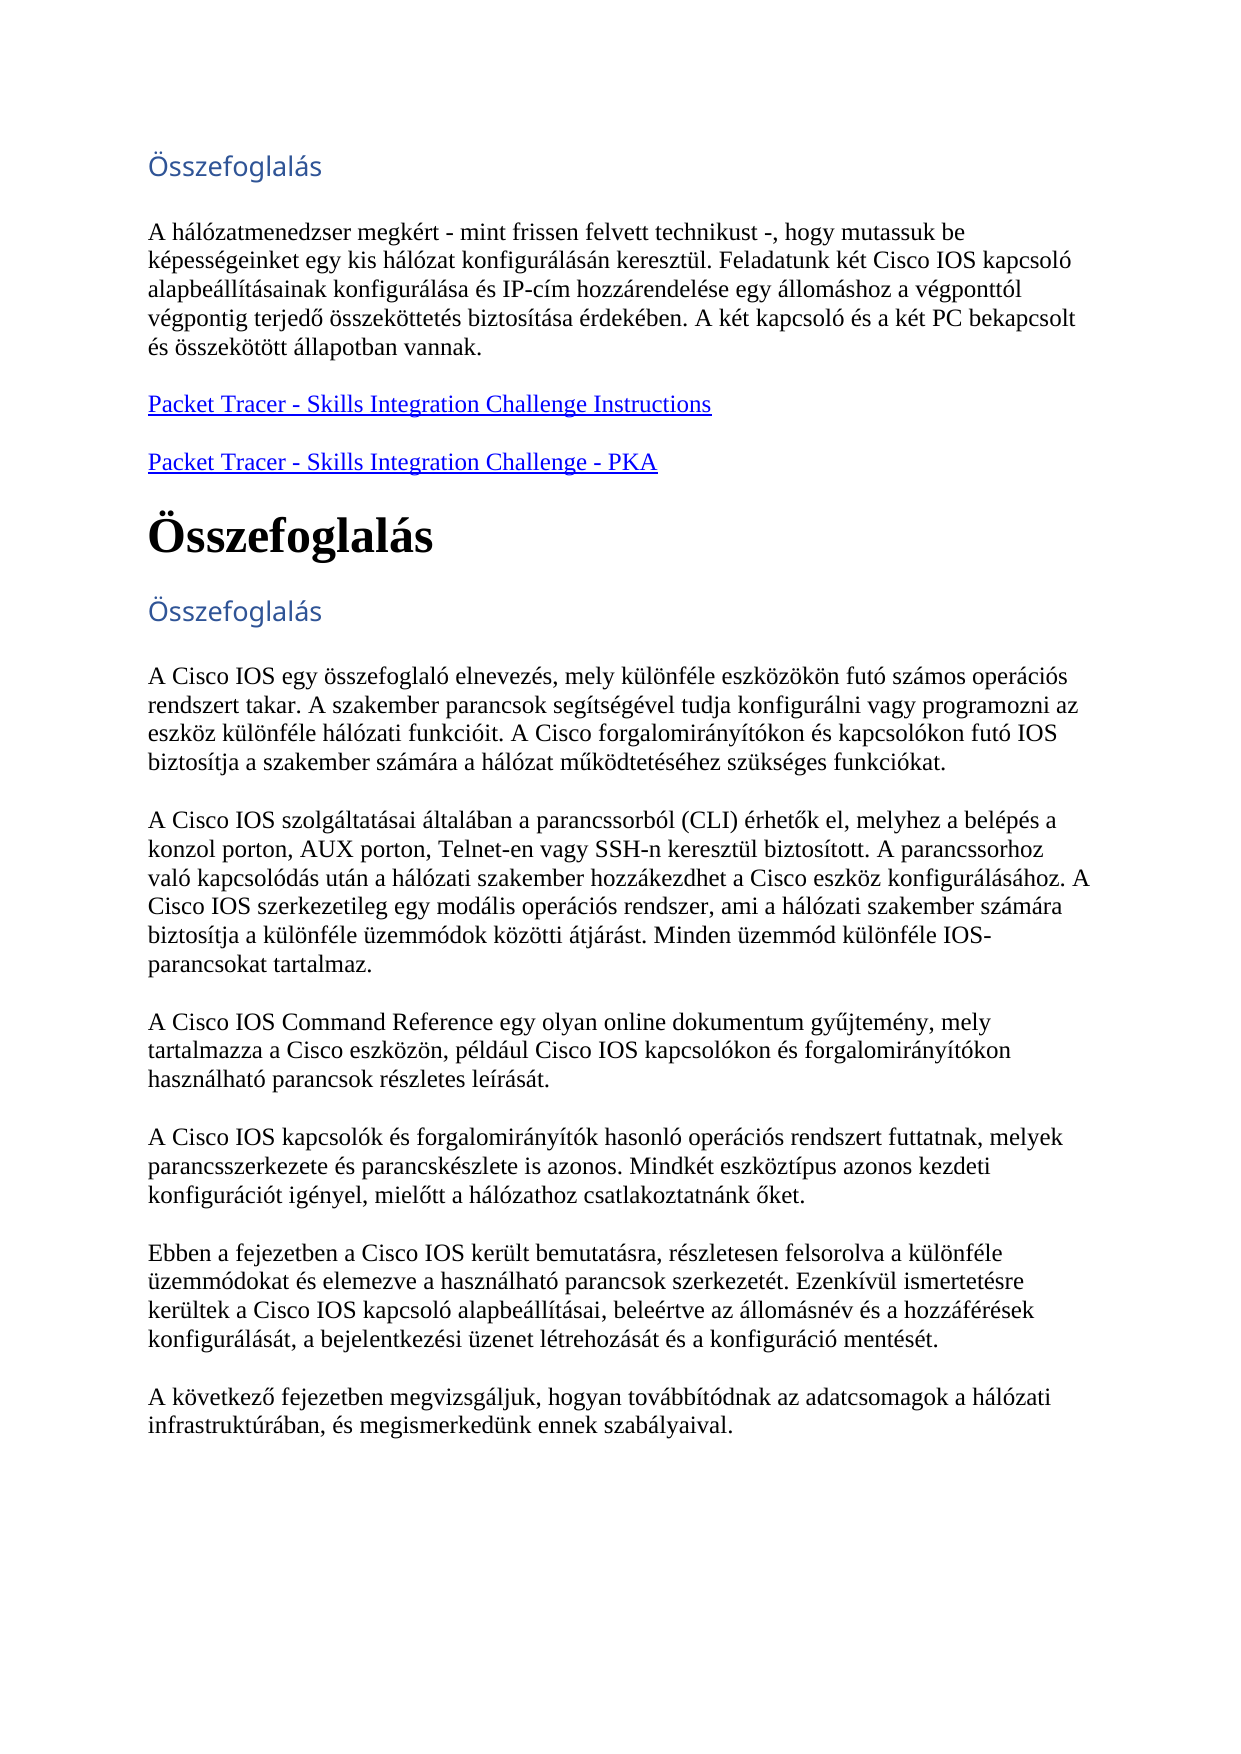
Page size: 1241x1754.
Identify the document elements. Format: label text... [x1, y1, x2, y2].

subtitle Összefoglalás [148, 592, 1093, 629]
text A Cisco IOS Command Reference egy olyan online dokumentum gyűjtemény, mely tartalmazza a Cisco eszközön, például Cisco IOS kapcsolókon és forgalomirányítókon használható parancsok részletes leírását. [148, 1007, 1093, 1093]
subtitle Összefoglalás [148, 148, 1093, 184]
text A Cisco IOS kapcsolók és forgalomirányítók hasonló operációs rendszert futtatnak, melyek parancsszerkezete és parancskészlete is azonos. Mindkét eszköztípus azonos kezdeti konfigurációt igényel, mielőtt a hálózathoz csatlakoztatnánk őket. [148, 1122, 1093, 1208]
text Packet Tracer - Skills Integration Challenge - PKA [148, 447, 1093, 476]
text Ebben a fejezetben a Cisco IOS került bemutatásra, részletesen felsorolva a különféle üzemmódokat és elemezve a használható parancsok szerkezetét. Ezenkívül ismertetésre kerültek a Cisco IOS kapcsoló alapbeállításai, beleértve az állomásnév és a hozzáférések konfigurálását, a bejelentkezési üzenet létrehozását és a konfiguráció mentését. [148, 1238, 1093, 1353]
text A következő fejezetben megvizsgáljuk, hogyan továbbítódnak az adatcsomagok a hálózati infrastruktúrában, és megismerkedünk ennek szabályaival. [148, 1382, 1093, 1439]
text A hálózatmenedzser megkért - mint frissen felvett technikust -, hogy mutassuk be képességeinket egy kis hálózat konfigurálásán keresztül. Feladatunk két Cisco IOS kapcsoló alapbeállításainak konfigurálása és IP-cím hozzárendelése egy állomáshoz a végponttól végpontig terjedő összeköttetés biztosítása érdekében. A két kapcsoló és a két PC bekapcsolt és összekötött állapotban vannak. [148, 217, 1093, 360]
text A Cisco IOS egy összefoglaló elnevezés, mely különféle eszközökön futó számos operációs rendszert takar. A szakember parancsok segítségével tudja konfigurálni vagy programozni az eszköz különféle hálózati funkcióit. A Cisco forgalomirányítókon és kapcsolókon futó IOS biztosítja a szakember számára a hálózat működtetéséhez szükséges funkciókat. [148, 661, 1093, 776]
text Packet Tracer - Skills Integration Challenge Instructions [148, 389, 1093, 418]
text A Cisco IOS szolgáltatásai általában a parancssorból (CLI) érhetők el, melyhez a belépés a konzol porton, AUX porton, Telnet-en vagy SSH-n keresztül biztosított. A parancssorhoz való kapcsolódás után a hálózati szakember hozzákezdhet a Cisco eszköz konfigurálásához. A Cisco IOS szerkezetileg egy modális operációs rendszer, ami a hálózati szakember számára biztosítja a különféle üzemmódok közötti átjárást. Minden üzemmód különféle IOS-parancsokat tartalmaz. [148, 805, 1093, 978]
subtitle Összefoglalás [148, 505, 1093, 563]
